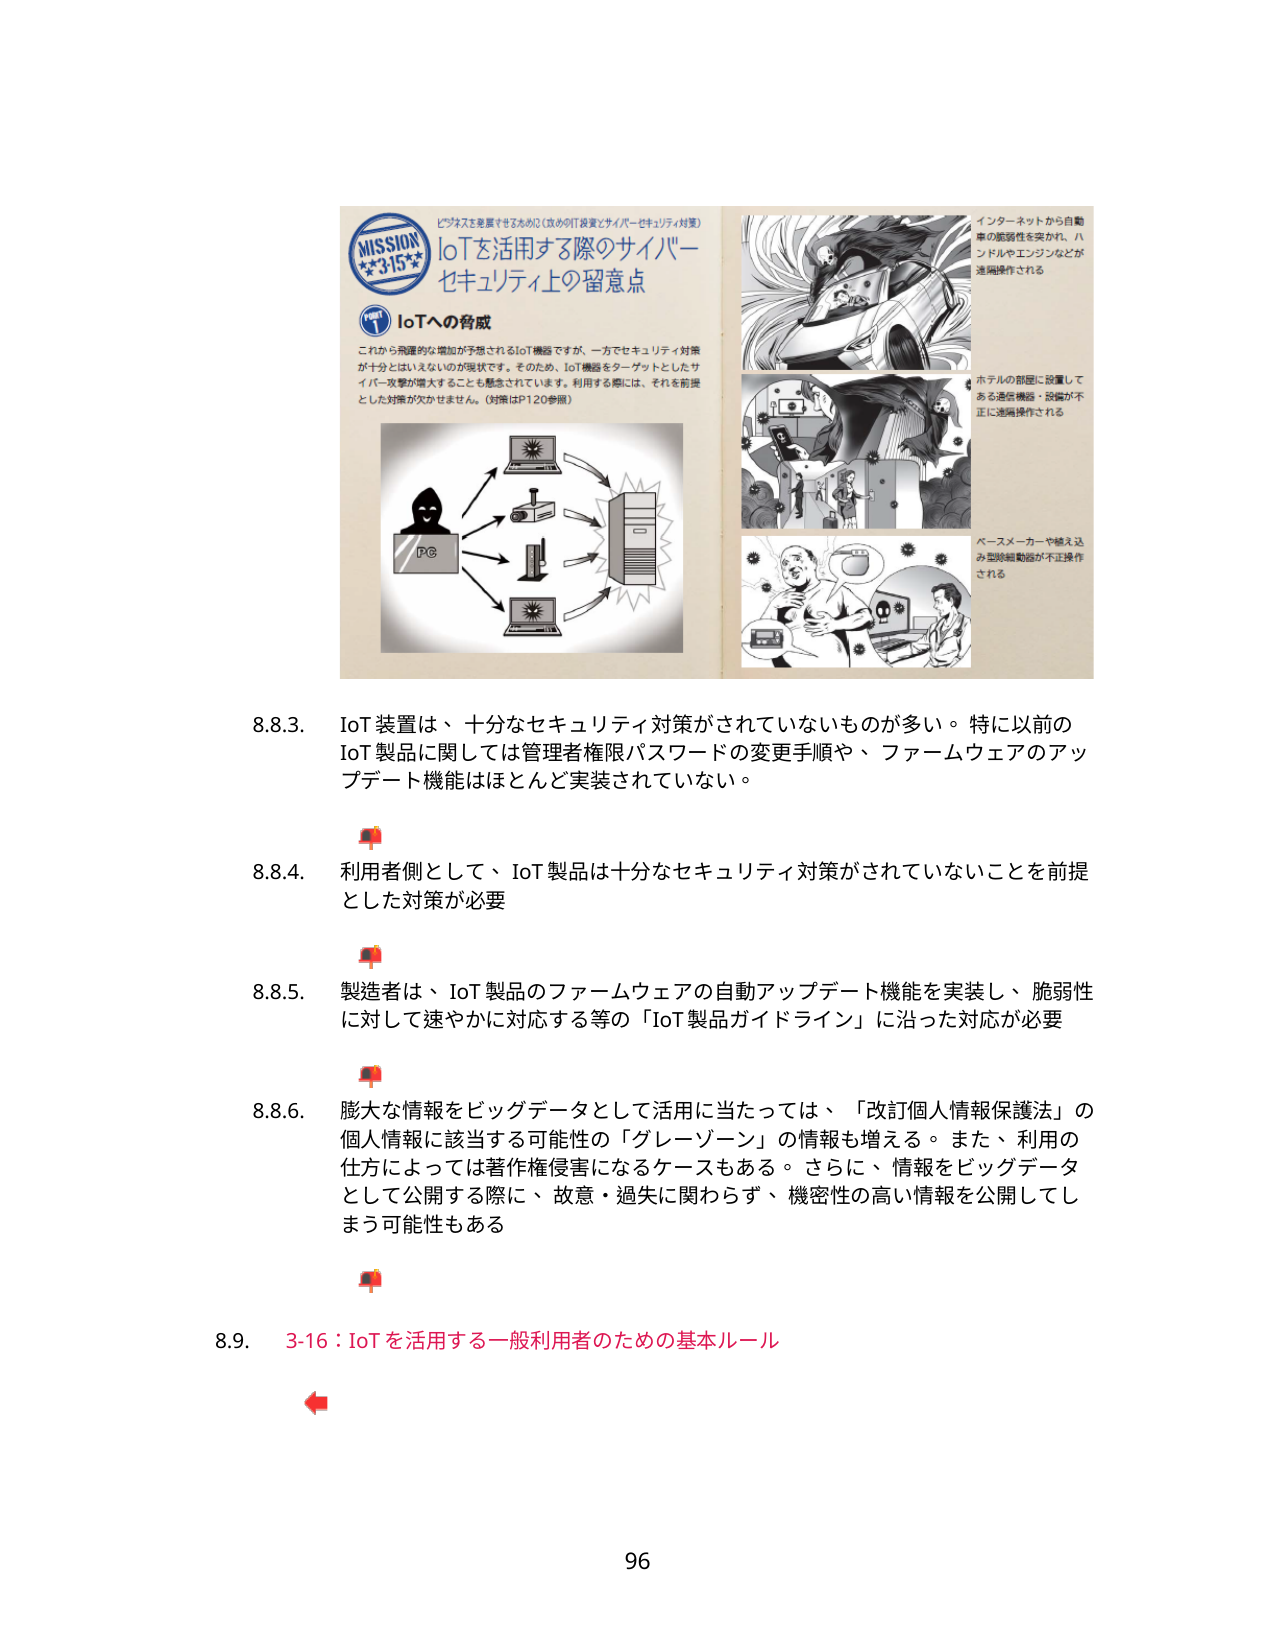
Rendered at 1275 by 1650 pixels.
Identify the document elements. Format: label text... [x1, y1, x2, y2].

list 製造者は、 IoT製品のファームウェアの自動アップデート機能を実装し、 脆弱性に対して速やかに対応する等の「IoT製品ガイドライン」に沿った対応が必要 [252, 977, 1098, 1034]
list 膨大な情報をビッグデータとして活用に当たっては、 「改訂個人情報保護法」の個人情報に該当する可能性の「グレーゾーン」の情報も増える。 また、 利用の仕方によっては著作権侵害になるケースもある。 さらに、 情報をビッグデータとして公開する際に、 故意・過失に関わらず、 機密性の高い情報を公開してしまう可能性もある [252, 1096, 1098, 1238]
picture [358, 945, 382, 969]
picture [304, 1391, 328, 1415]
picture [358, 1269, 382, 1293]
picture [339, 206, 1094, 679]
list 利用者側として、 IoT製品は十分なセキュリティ対策がされていないことを前提とした対策が必要 [252, 857, 1098, 914]
picture [358, 1065, 382, 1088]
list 3-16：IoTを活用する一般利用者のための基本ルール [215, 1326, 1098, 1354]
picture [358, 826, 382, 850]
list IoT装置は、 十分なセキュリティ対策がされていないものが多い。 特に以前のIoT製品に関しては管理者権限パスワードの変更手順や、 ファームウェアのアップデート機能はほとんど実装されていない。 [252, 710, 1098, 795]
